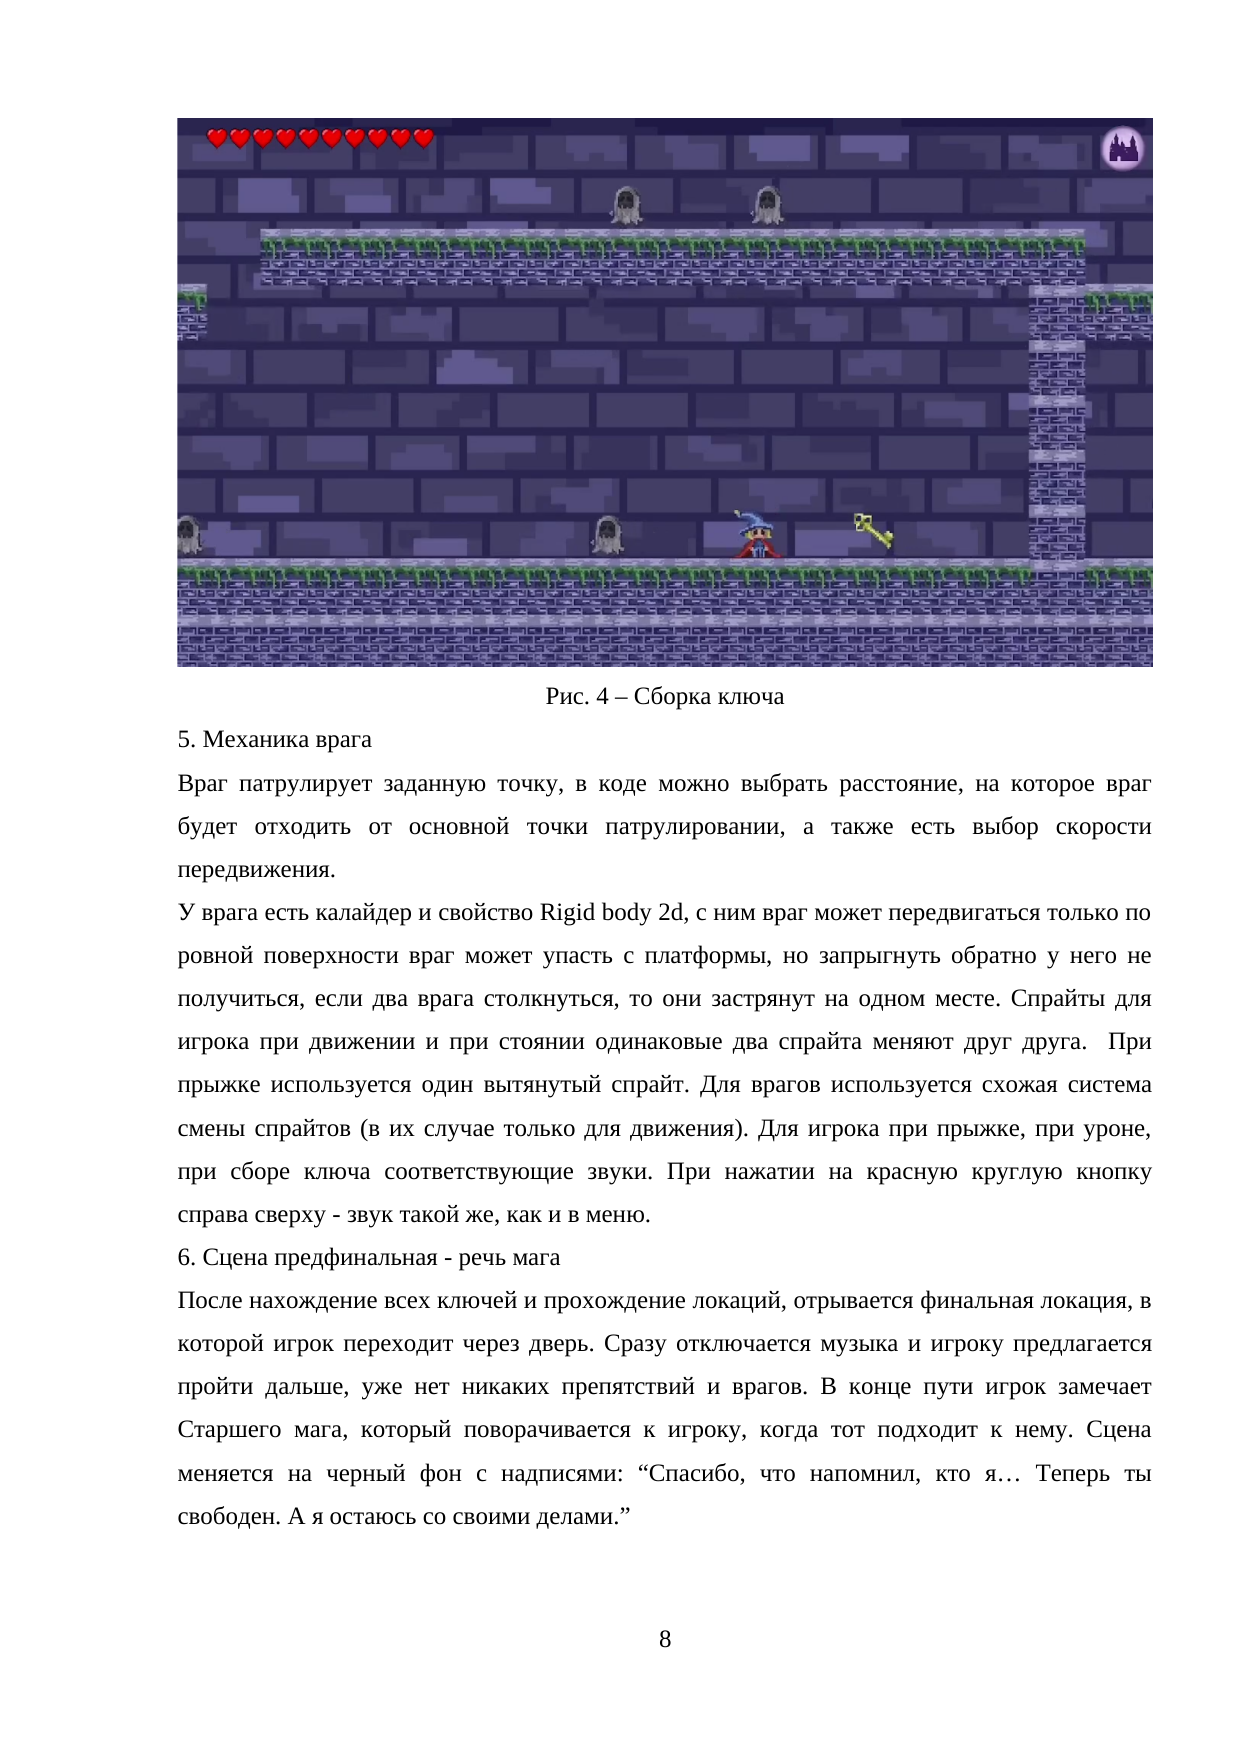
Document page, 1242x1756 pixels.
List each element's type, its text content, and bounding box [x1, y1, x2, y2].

text После нахождение всех ключей и прохождение локаций, отрывается финальная локация, в которой игрок переходит через дверь. Сразу отключается музыка и игроку предлагается пройти дальше, уже нет никаких препятствий и врагов. В конце пути игрок замечает Старшего мага, который поворачивается к игроку, когда тот подходит к нему. Сцена меняется на черный фон с надписями: “Спасибо, что напомнил, кто я… Теперь ты свободен. А я остаюсь со своими делами.” [177, 1285, 1153, 1529]
text Враг патрулирует заданную точку, в коде можно выбрать расстояние, на которое враг будет отходить от основной точки патрулировании, а также есть выбор скорости передвижения. [177, 768, 1153, 883]
text 6. Сцена предфинальная - речь мага [177, 1242, 1153, 1271]
text 5. Механика врага [177, 724, 1153, 753]
text Рис. 4 – Сборка ключа [177, 681, 1153, 710]
picture [177, 118, 1153, 667]
text У врага есть калайдер и свойство Rigid body 2d, с ним враг может передвигаться только по ровной поверхности враг может упасть с платформы, но запрыгнуть обратно у него не получиться, если два врага столкнуться, то они застрянут на одном месте. Спрайты для игрока при движении и при стоянии одинаковые два спрайта меняют друг друга. При прыжке используется один вытянутый спрайт. Для врагов используется схожая система смены спрайтов (в их случае только для движения). Для игрока при прыжке, при уроне, при сборе ключа соответствующие звуки. При нажатии на красную круглую кнопку справа сверху - звук такой же, как и в меню. [177, 897, 1153, 1228]
